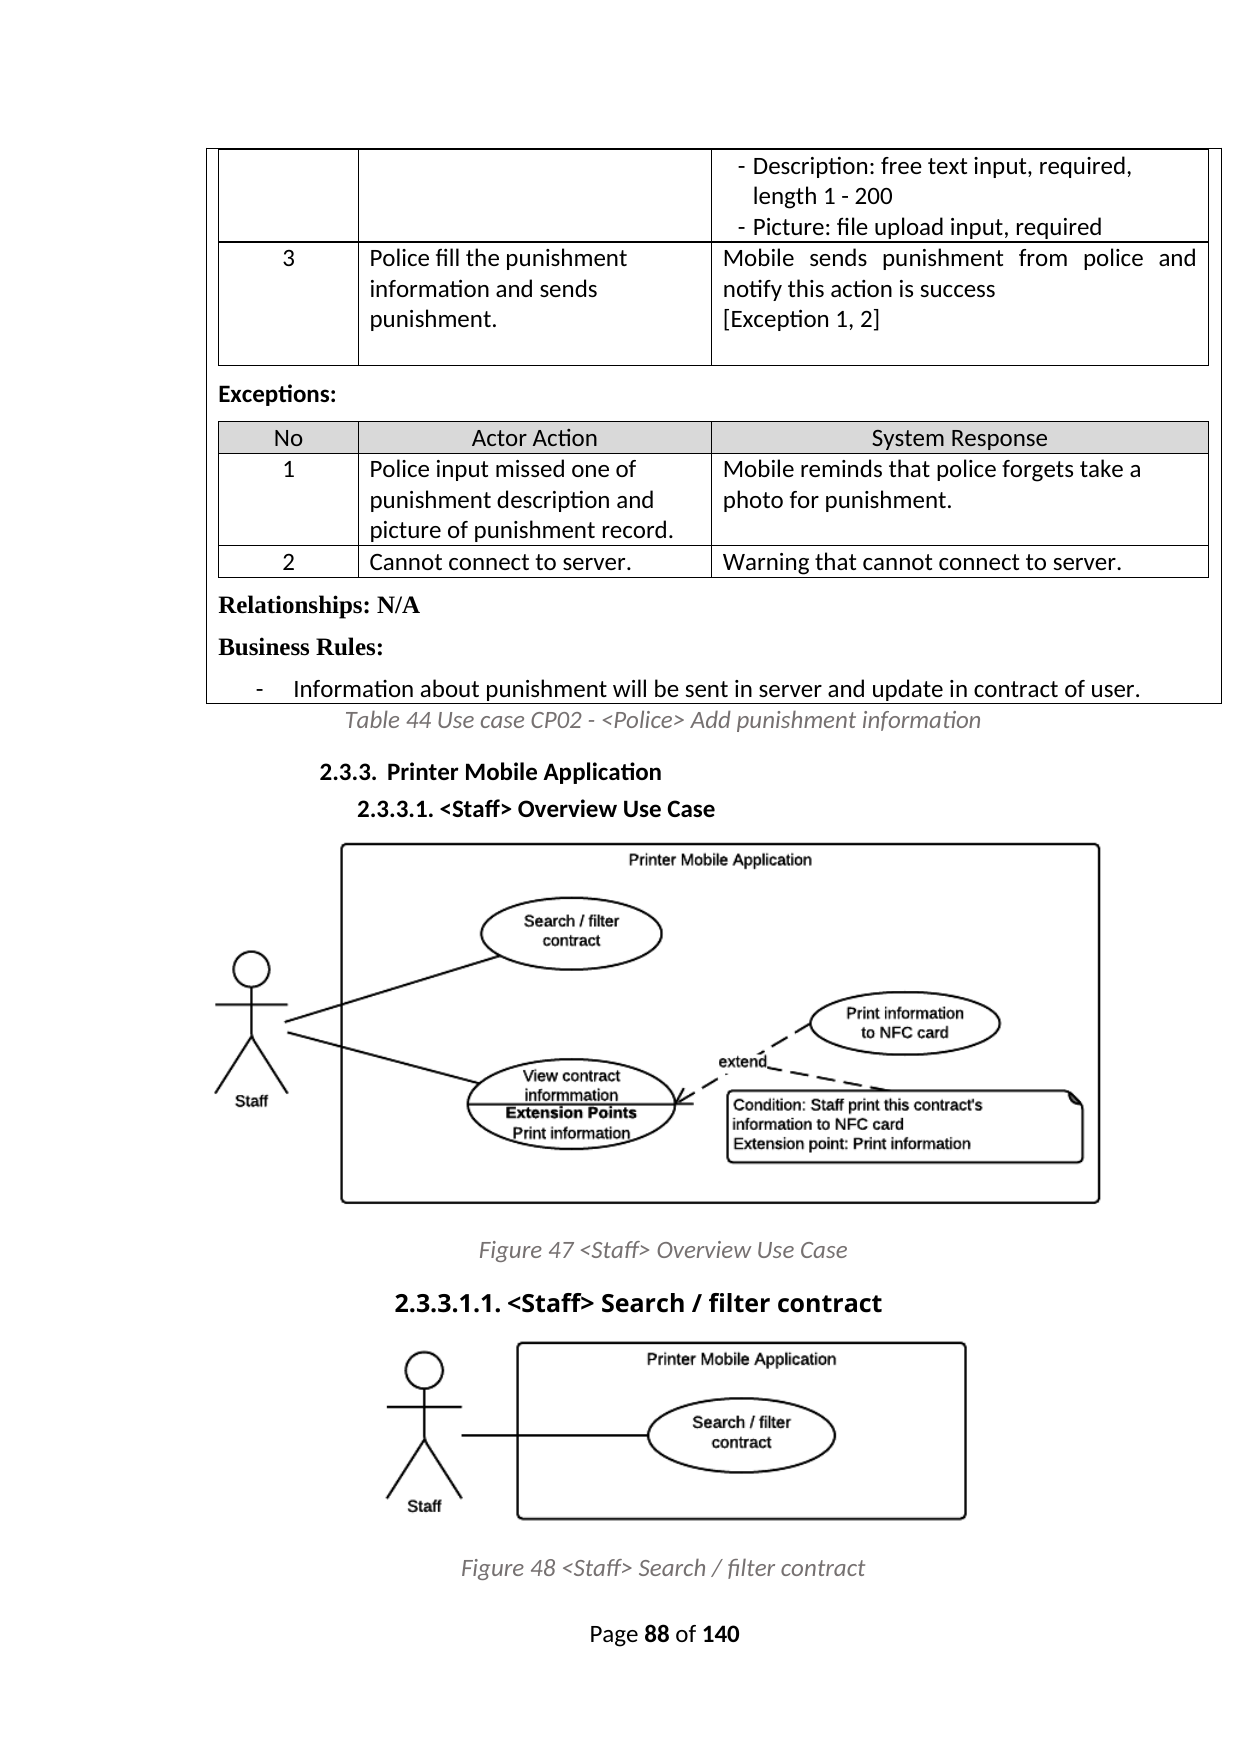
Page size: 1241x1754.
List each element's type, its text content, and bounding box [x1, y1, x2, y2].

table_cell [207, 149, 1221, 703]
subtitle <Staff> Search / filter contract [394, 1286, 1122, 1320]
picture [207, 825, 1122, 1216]
text Figure 47 <Staff> Overview Use Case [207, 1234, 1122, 1265]
text Figure 48 <Staff> Search / filter contract [207, 1552, 1122, 1583]
text Table 44 Use case CP02 - <Police> Add punishment information [207, 704, 1122, 735]
subtitle <Staff> Overview Use Case [357, 793, 1122, 823]
subtitle Printer Mobile Application [319, 756, 1122, 786]
picture [341, 1322, 988, 1533]
